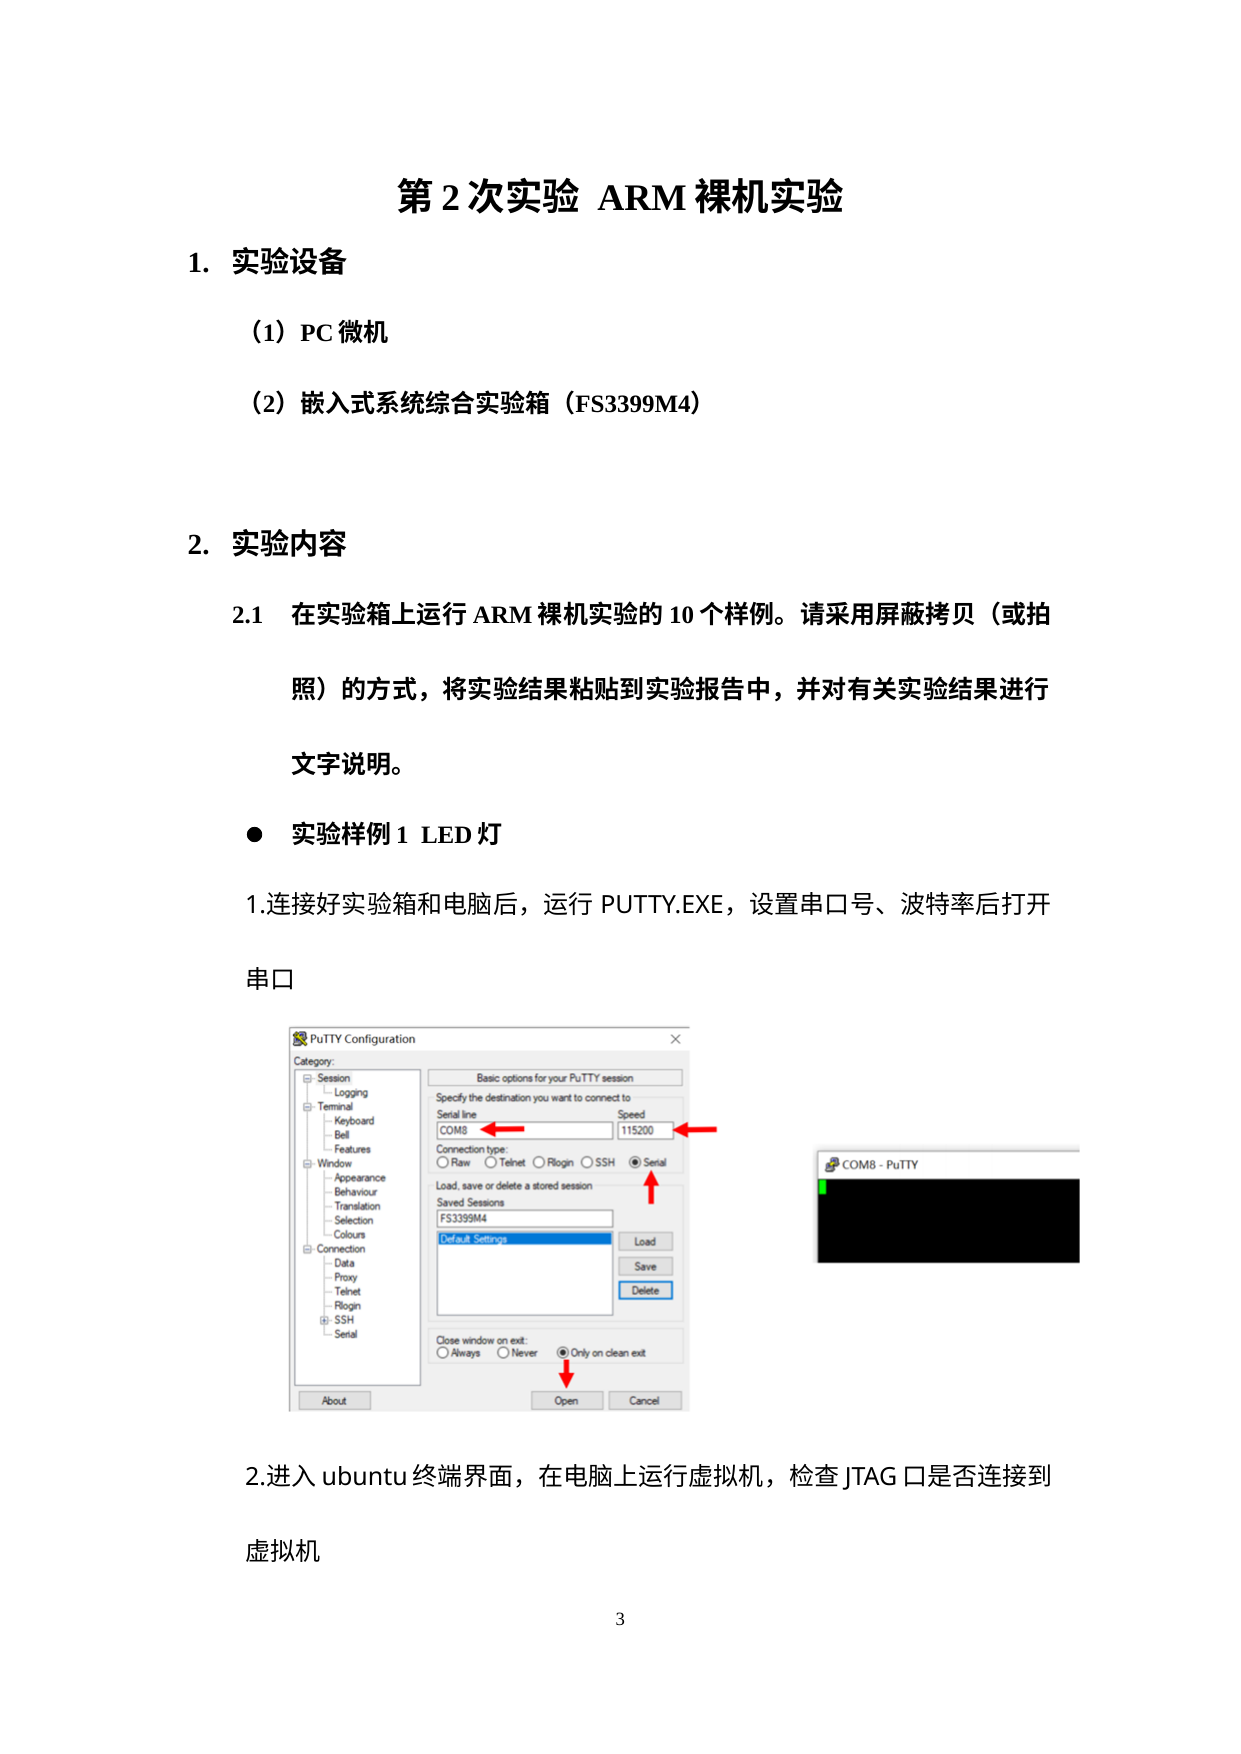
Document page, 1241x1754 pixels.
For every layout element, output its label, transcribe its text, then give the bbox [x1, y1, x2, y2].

list 实验样例1 LED灯 [245, 800, 1053, 865]
text （2）嵌入式系统综合实验箱（FS3399M4） [187, 369, 1053, 434]
picture [245, 1015, 1110, 1419]
text 1.连接好实验箱和电脑后，运行PUTTY.EXE，设置串口号、波特率后打开串口 [245, 871, 1053, 1010]
text （1）PC微机 [187, 298, 1053, 363]
list 实验内容 [187, 509, 1053, 574]
list 实验设备 [187, 227, 1053, 292]
text 2.进入ubuntu终端界面，在电脑上运行虚拟机，检查JTAG口是否连接到虚拟机 [245, 1442, 1053, 1582]
list 在实验箱上运行ARM裸机实验的10个样例。请采用屏蔽拷贝（或拍照）的方式，将实验结果粘贴到实验报告中，并对有关实验结果进行文字说明。 [232, 580, 1053, 795]
text 第2次实验 ARM裸机实验 [187, 162, 1053, 227]
